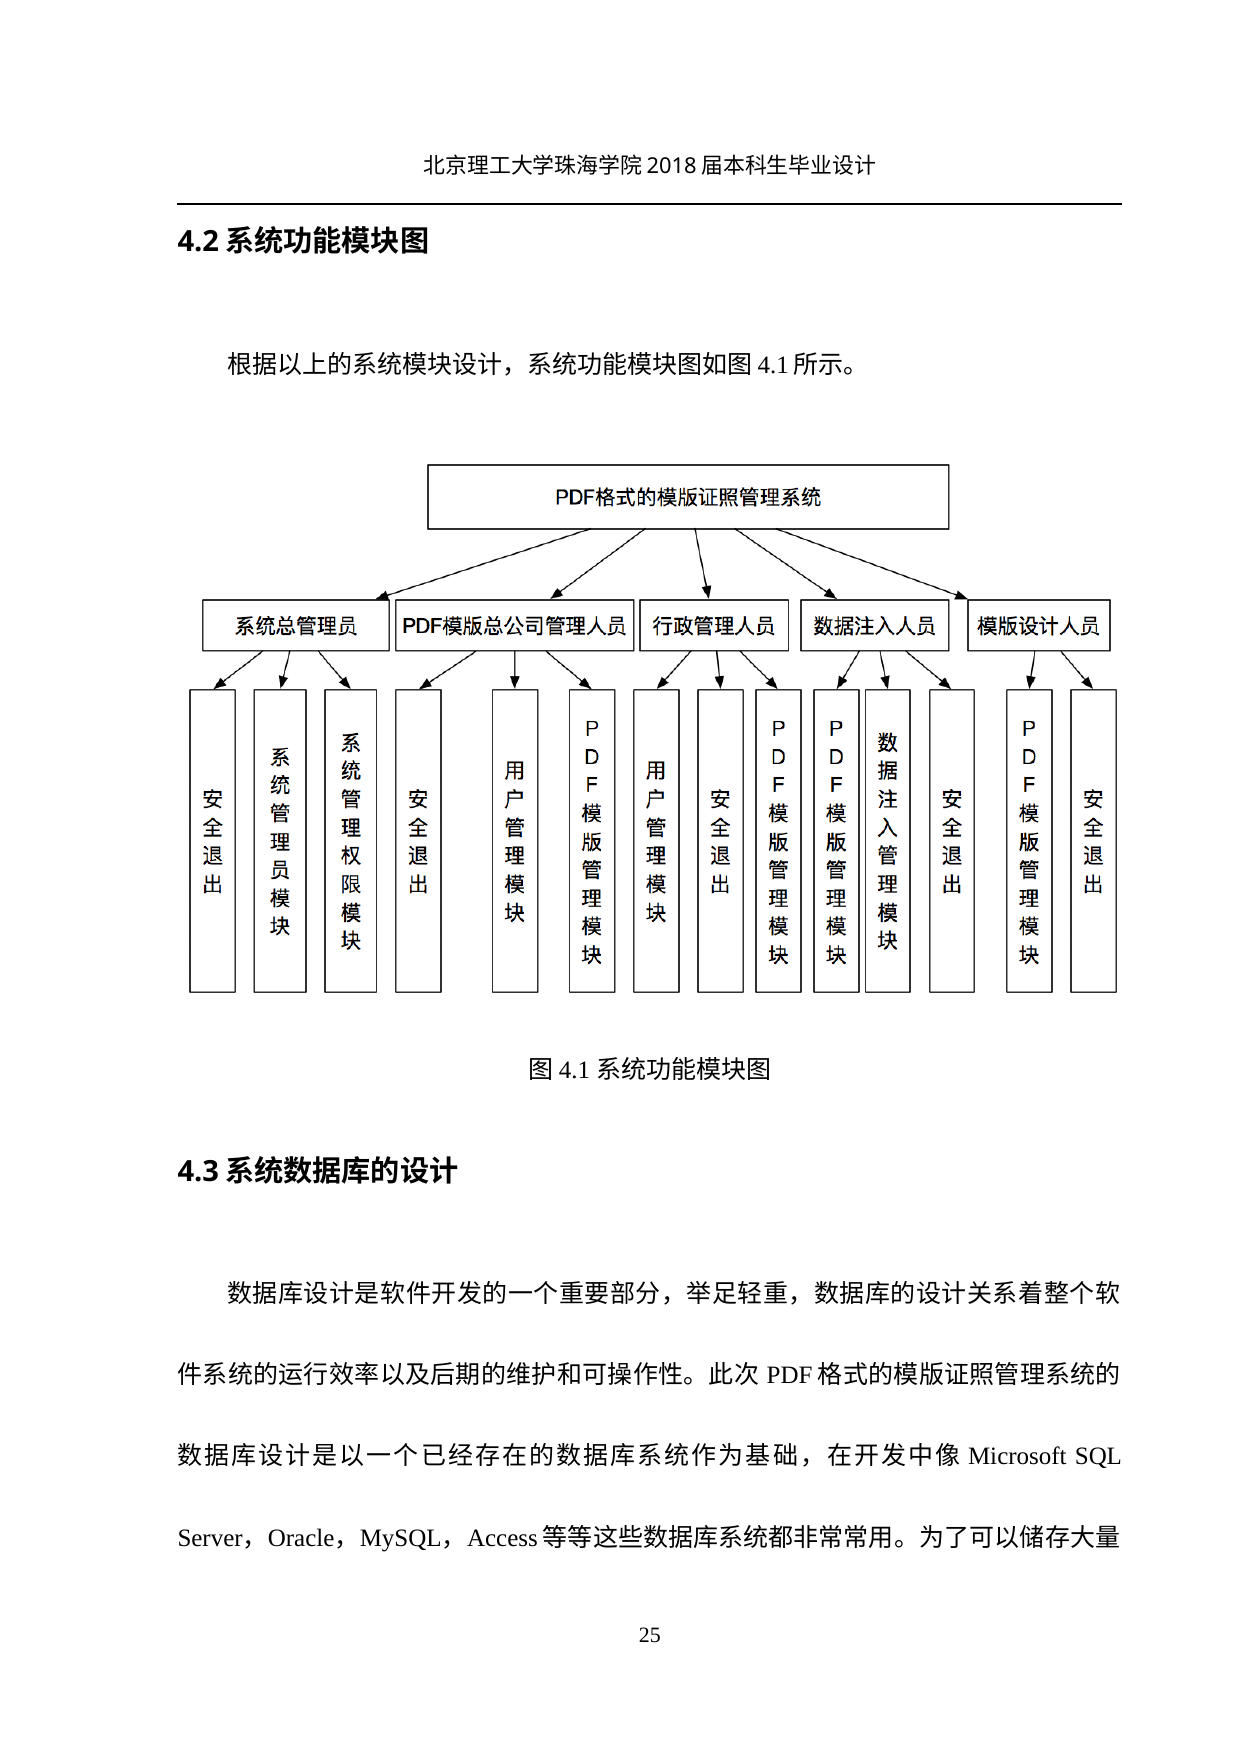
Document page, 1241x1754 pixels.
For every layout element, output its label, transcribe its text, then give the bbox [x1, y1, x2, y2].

subtitle 4.2系统功能模块图 [177, 207, 1122, 272]
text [177, 1259, 1122, 1568]
picture [177, 443, 1123, 1007]
text 图4.1 系统功能模块图 [177, 1035, 1122, 1100]
text 根据以上的系统模块设计，系统功能模块图如图4.1所示。 [177, 330, 1122, 395]
subtitle 4.3系统数据库的设计 [177, 1136, 1122, 1201]
